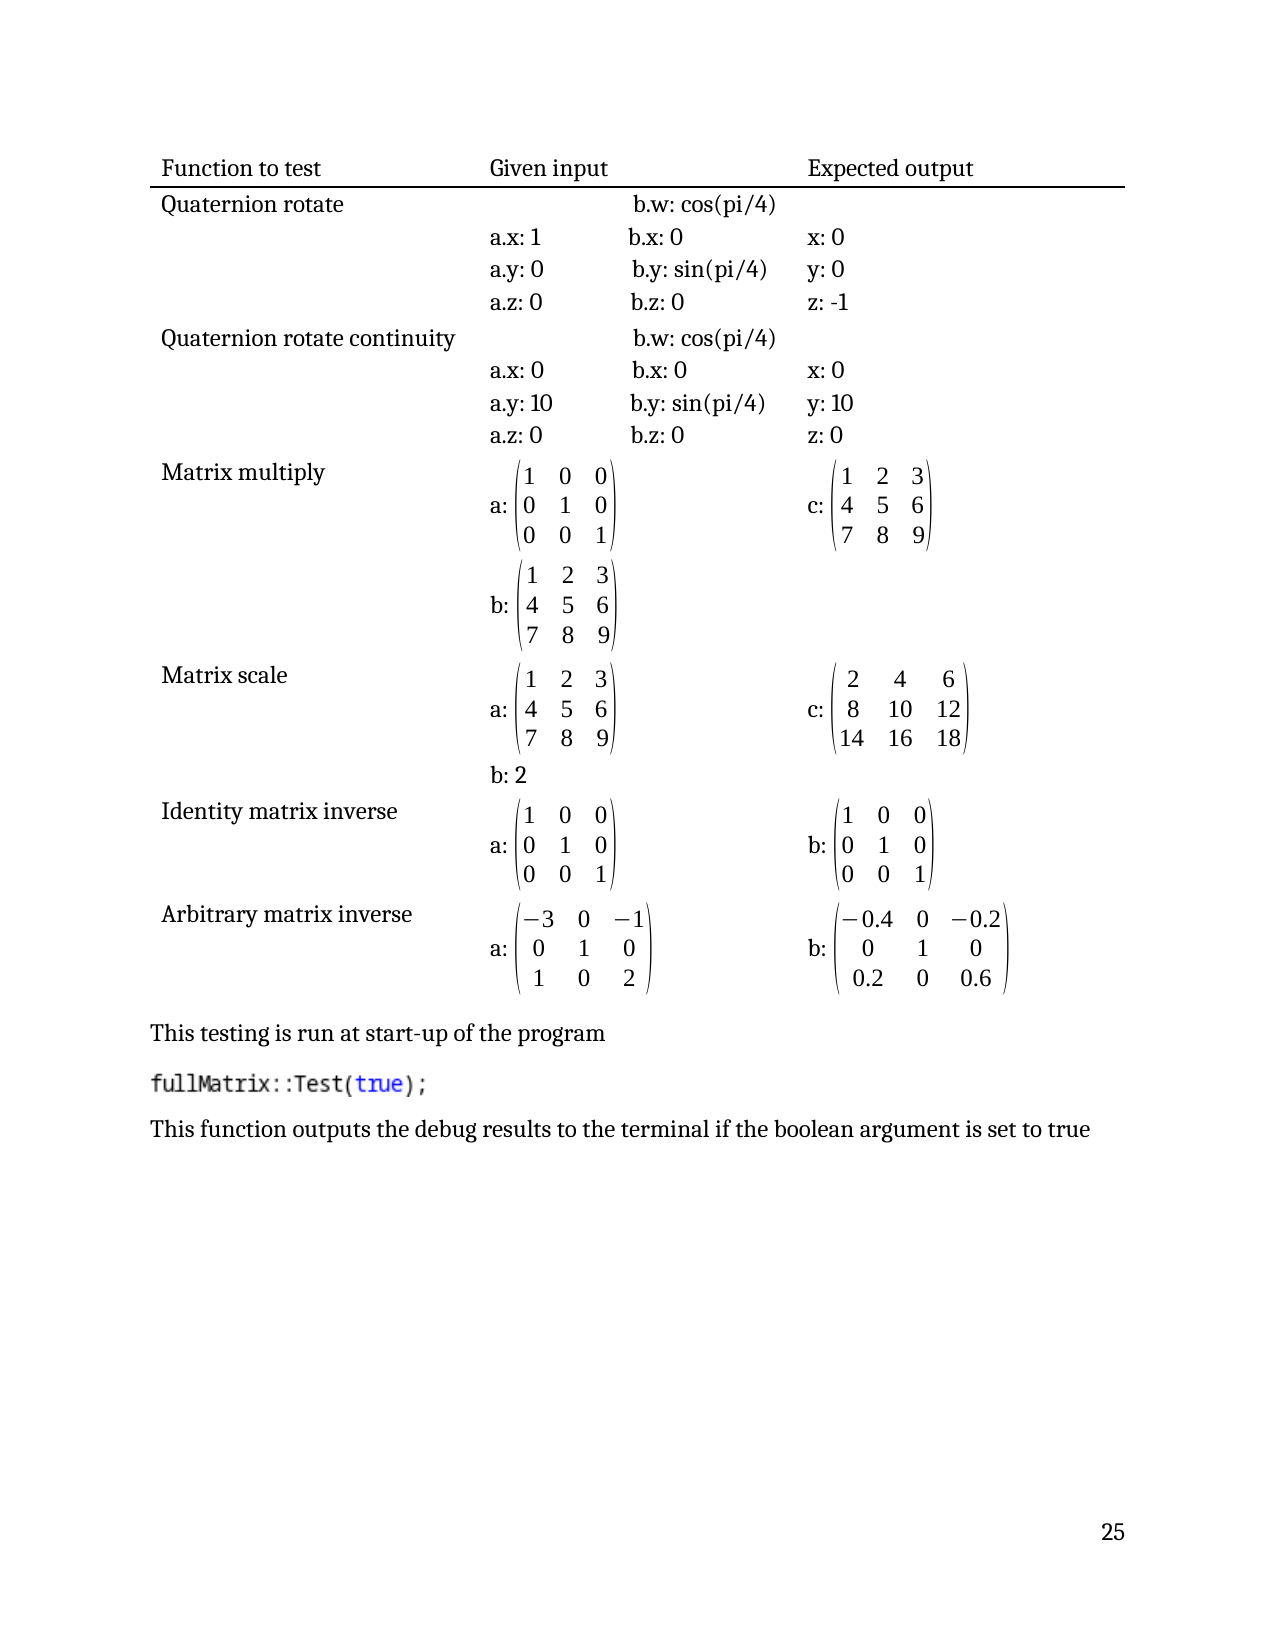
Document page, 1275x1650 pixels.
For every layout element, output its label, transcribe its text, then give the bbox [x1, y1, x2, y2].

table_cell c: [796, 657, 1125, 793]
table_header Expected output [796, 150, 1125, 186]
table_cell a: [479, 897, 796, 1000]
table_cell a: b: [479, 454, 796, 657]
table_cell Matrix multiply [150, 454, 478, 657]
text This function outputs the debug results to the terminal if the boolean argument is set to true [150, 1115, 1125, 1144]
table_cell Quaternion rotate [150, 188, 478, 320]
table_cell x: 0 y: 10 z: 0 [796, 320, 1125, 454]
table_header Function to test [150, 150, 478, 186]
table_cell Arbitrary matrix inverse [150, 897, 478, 1000]
table_cell x: 0 y: 0 z: -1 [796, 188, 1125, 320]
table_cell Matrix scale [150, 657, 478, 793]
table_cell a: b: 2 [479, 657, 796, 793]
table_cell b: [796, 897, 1125, 1000]
table_header Given input [479, 150, 796, 186]
table_cell b: [796, 793, 1125, 897]
table_cell Quaternion rotate continuity [150, 320, 478, 454]
table_cell b.w: cos(pi/4) a.x: 0 b.x: 0 a.y: 10 b.y: sin(pi/4) a.z: 0 b.z: 0 [479, 320, 796, 454]
table_cell a: [479, 793, 796, 897]
table_cell b.w: cos(pi/4) a.x: 1 b.x: 0 a.y: 0 b.y: sin(pi/4) a.z: 0 b.z: 0 [479, 188, 796, 320]
text This testing is run at start-up of the program [150, 1019, 1125, 1048]
table_cell c: [796, 454, 1125, 657]
table_cell Identity matrix inverse [150, 793, 478, 897]
